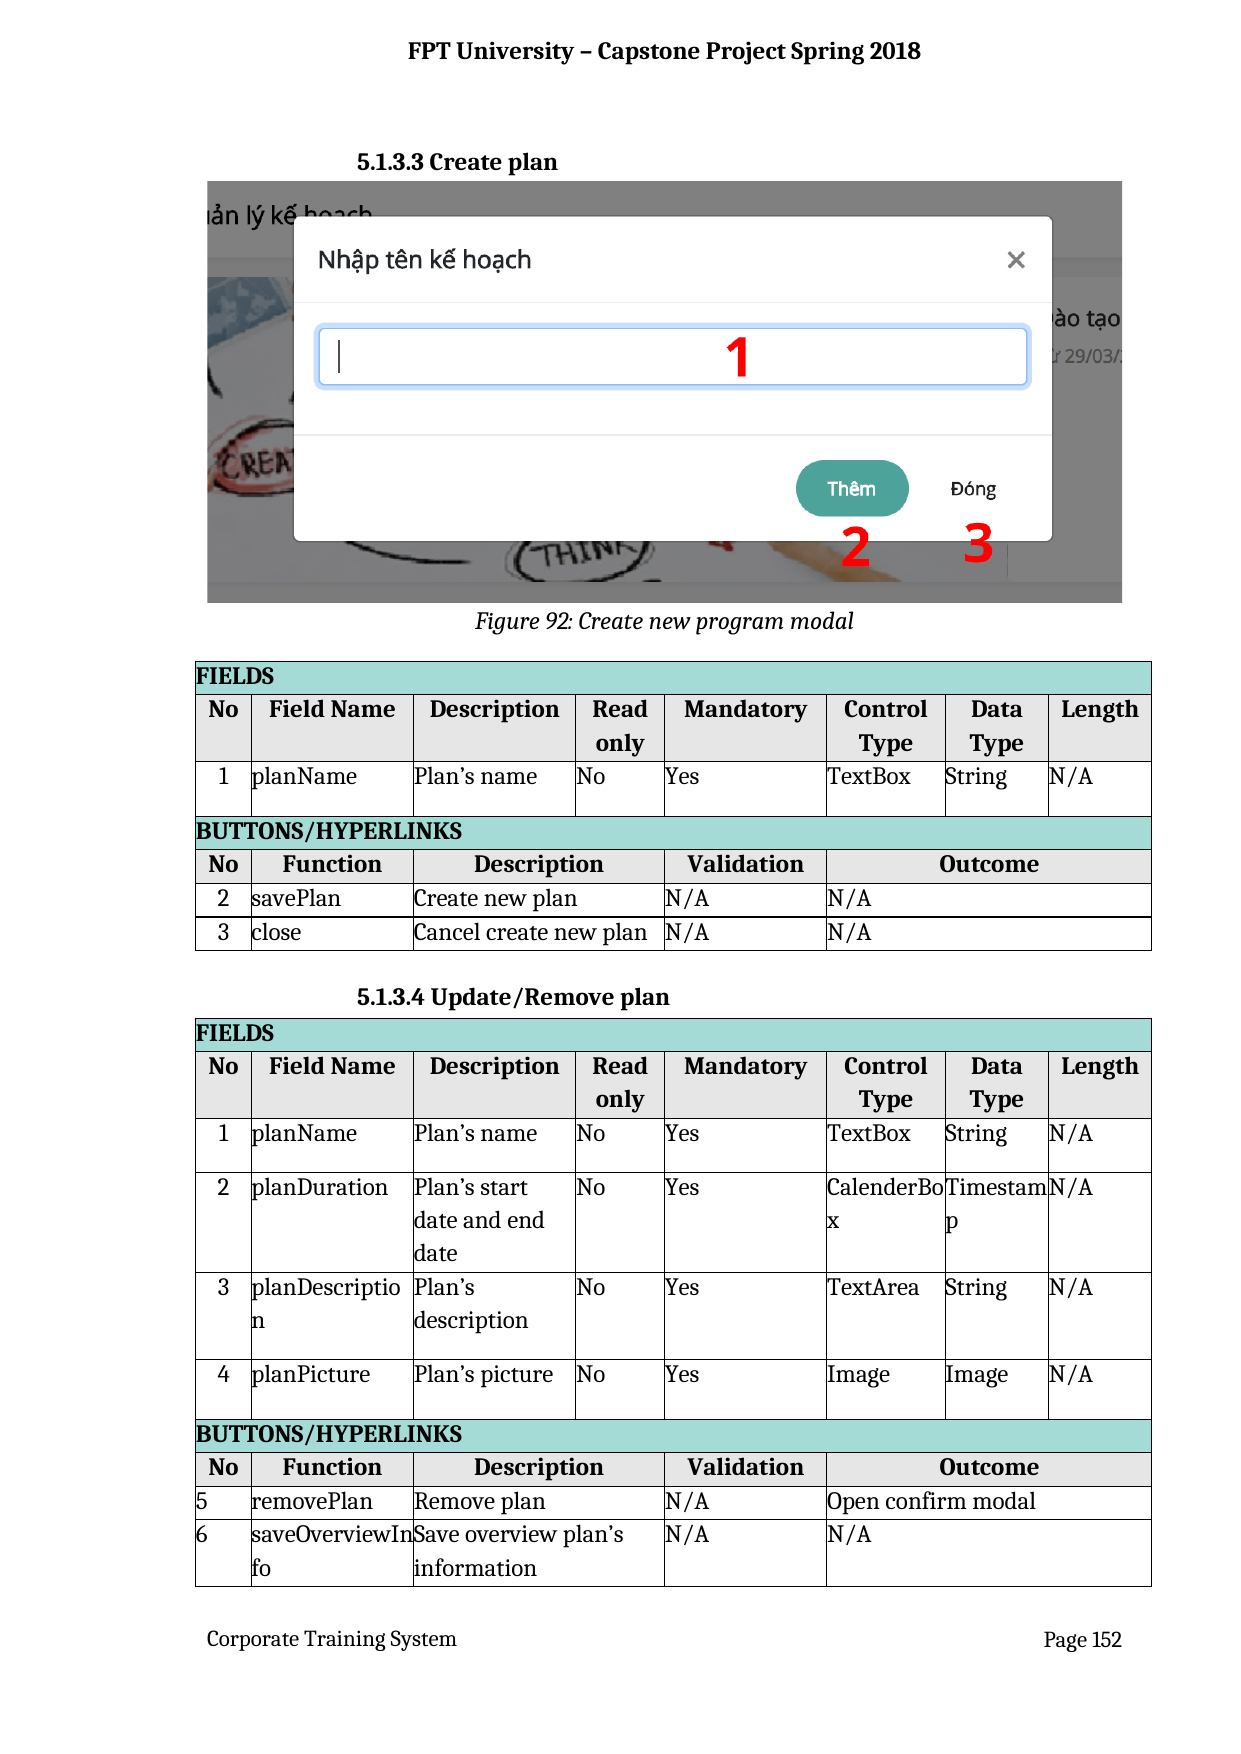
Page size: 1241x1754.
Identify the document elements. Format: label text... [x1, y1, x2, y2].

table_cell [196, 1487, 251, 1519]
subtitle 5.1.3.4 Update/Remove plan [357, 983, 1124, 1012]
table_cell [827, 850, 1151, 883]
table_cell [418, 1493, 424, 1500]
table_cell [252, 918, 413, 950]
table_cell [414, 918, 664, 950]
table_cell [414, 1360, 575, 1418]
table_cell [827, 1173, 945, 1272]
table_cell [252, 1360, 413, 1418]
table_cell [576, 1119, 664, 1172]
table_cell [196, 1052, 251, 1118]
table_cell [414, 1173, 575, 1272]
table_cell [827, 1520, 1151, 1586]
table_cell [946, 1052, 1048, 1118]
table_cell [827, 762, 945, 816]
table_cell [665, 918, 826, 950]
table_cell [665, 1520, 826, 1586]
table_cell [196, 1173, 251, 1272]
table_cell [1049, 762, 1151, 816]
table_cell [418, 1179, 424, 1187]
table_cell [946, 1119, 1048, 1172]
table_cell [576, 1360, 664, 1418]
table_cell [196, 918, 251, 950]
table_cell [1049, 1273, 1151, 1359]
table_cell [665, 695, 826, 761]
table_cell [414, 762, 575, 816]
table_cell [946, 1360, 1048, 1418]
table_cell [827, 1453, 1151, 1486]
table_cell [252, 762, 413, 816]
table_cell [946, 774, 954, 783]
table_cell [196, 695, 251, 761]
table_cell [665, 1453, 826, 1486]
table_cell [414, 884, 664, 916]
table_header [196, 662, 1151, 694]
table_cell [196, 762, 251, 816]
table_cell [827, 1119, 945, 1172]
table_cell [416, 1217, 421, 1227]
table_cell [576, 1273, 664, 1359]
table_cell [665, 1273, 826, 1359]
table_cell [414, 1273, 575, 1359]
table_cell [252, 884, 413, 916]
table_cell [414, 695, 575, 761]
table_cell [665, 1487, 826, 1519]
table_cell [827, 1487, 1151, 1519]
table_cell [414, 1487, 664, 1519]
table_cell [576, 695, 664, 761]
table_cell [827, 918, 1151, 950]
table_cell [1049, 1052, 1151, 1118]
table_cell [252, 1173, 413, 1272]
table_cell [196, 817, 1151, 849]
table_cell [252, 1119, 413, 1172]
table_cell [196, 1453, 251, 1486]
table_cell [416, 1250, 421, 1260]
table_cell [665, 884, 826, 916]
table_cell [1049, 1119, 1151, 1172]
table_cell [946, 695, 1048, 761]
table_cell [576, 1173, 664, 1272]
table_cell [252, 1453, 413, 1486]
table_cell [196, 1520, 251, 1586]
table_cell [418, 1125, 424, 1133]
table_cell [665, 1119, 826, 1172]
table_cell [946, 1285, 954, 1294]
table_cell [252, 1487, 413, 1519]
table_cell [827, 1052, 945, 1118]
subtitle 5.1.3.3 Create plan [357, 148, 1124, 176]
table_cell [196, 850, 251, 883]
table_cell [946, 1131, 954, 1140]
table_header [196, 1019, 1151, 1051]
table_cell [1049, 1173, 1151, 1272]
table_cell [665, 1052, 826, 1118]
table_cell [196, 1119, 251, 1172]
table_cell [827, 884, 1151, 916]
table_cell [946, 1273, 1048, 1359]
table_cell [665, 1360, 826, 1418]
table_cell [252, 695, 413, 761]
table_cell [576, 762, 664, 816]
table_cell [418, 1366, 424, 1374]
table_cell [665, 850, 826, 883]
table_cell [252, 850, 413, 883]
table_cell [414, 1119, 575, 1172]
text Figure 92: Create new program modal [207, 607, 1122, 636]
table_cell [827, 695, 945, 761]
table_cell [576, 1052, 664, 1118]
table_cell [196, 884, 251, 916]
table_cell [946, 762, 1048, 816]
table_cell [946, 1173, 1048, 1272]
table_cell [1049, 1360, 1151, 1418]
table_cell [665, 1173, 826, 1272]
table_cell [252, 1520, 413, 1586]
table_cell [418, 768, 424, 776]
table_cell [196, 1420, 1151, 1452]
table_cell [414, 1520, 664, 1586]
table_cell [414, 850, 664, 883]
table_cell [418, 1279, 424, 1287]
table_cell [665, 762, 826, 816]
picture [207, 181, 1123, 603]
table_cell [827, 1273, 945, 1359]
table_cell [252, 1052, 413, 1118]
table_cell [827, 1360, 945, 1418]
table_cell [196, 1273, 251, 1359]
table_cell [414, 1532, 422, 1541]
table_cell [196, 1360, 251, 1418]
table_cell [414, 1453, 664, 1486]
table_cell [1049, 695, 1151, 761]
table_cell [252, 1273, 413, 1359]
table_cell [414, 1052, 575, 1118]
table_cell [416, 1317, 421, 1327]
